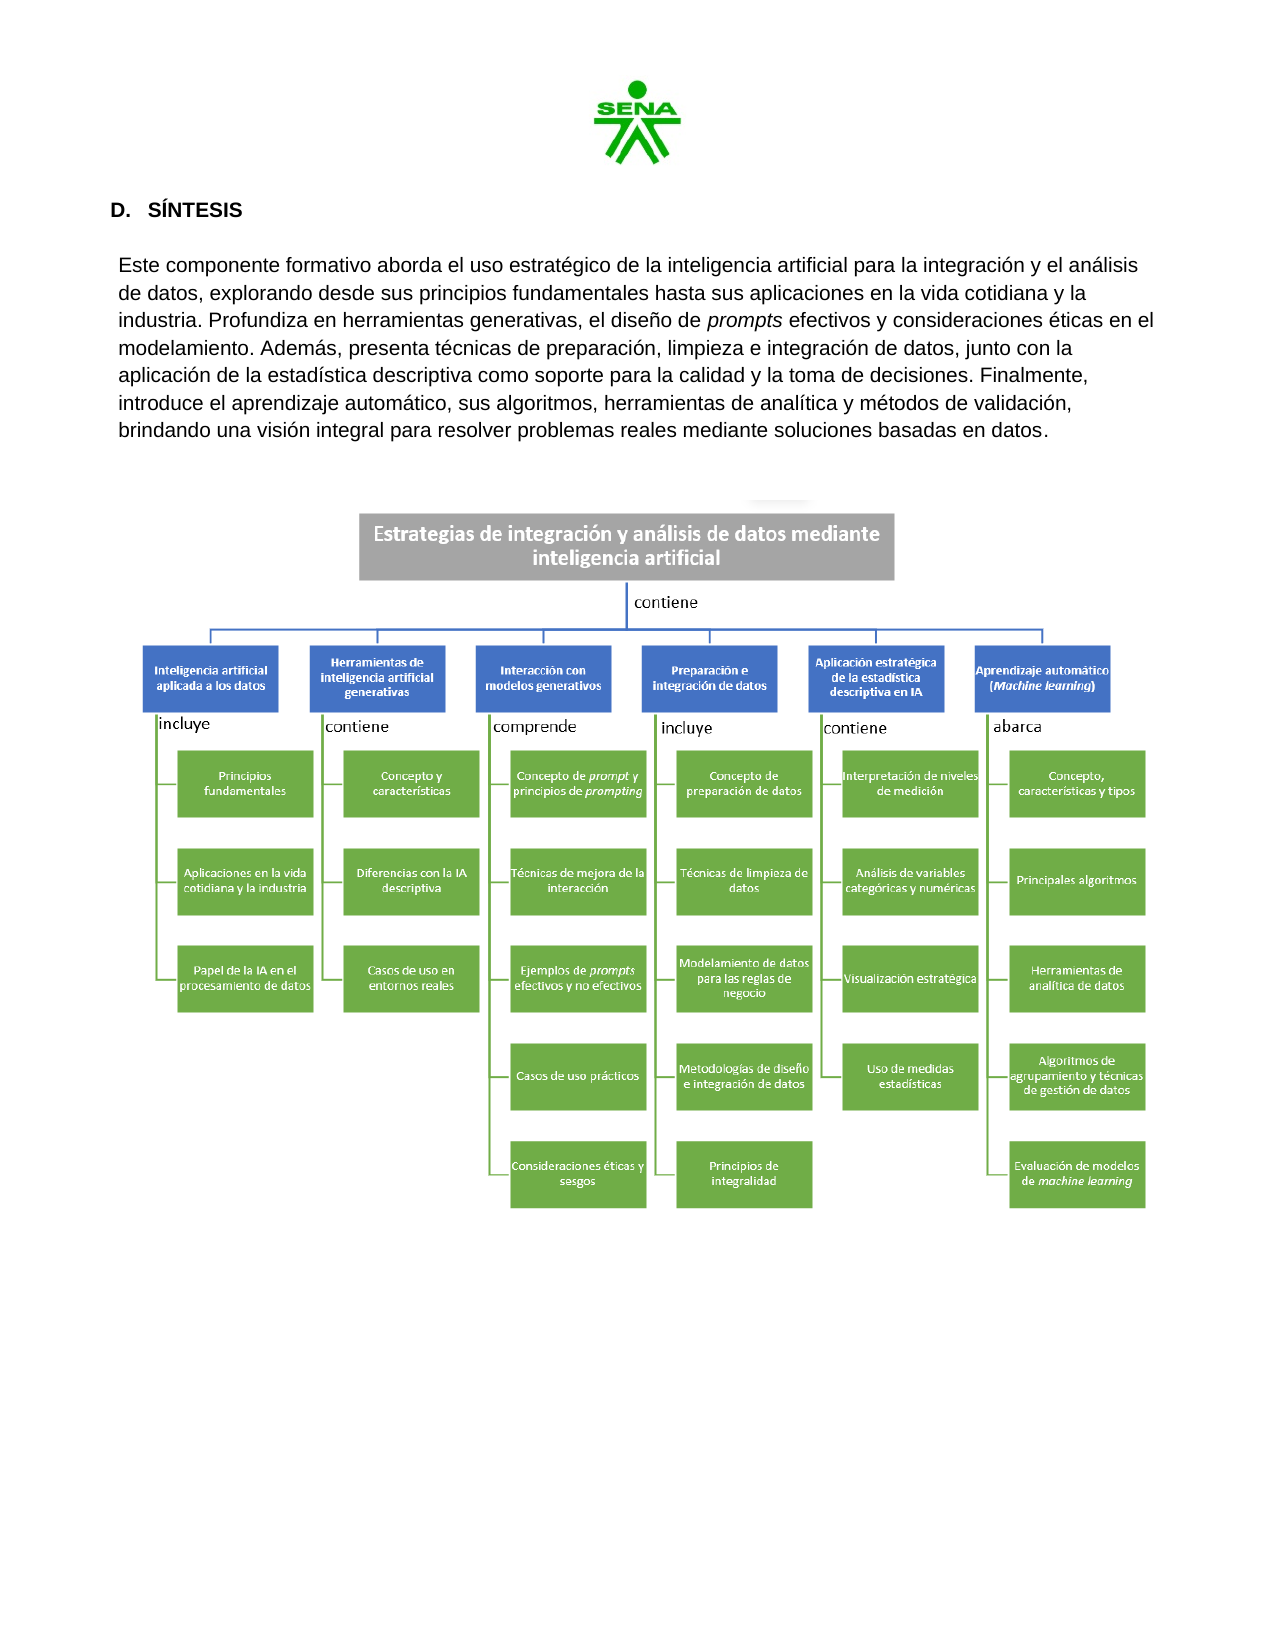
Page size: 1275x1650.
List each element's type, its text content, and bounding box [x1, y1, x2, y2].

picture [118, 500, 1157, 1225]
picture [588, 75, 687, 172]
list SÍNTESIS [110, 198, 1157, 222]
text Este componente formativo aborda el uso estratégico de la inteligencia artificial para la integración y el análisis de datos, explorando desde sus principios fundamentales hasta sus aplicaciones en la vida cotidiana y la industria. Profundiza en herramientas generativas, el diseño de prompts efectivos y consideraciones éticas en el modelamiento. Además, presenta técnicas de preparación, limpieza e integración de datos, junto con la aplicación de la estadística descriptiva como soporte para la calidad y la toma de decisiones. Finalmente, introduce el aprendizaje automático, sus algoritmos, herramientas de analítica y métodos de validación, brindando una visión integral para resolver problemas reales mediante soluciones basadas en datos. [118, 253, 1157, 442]
